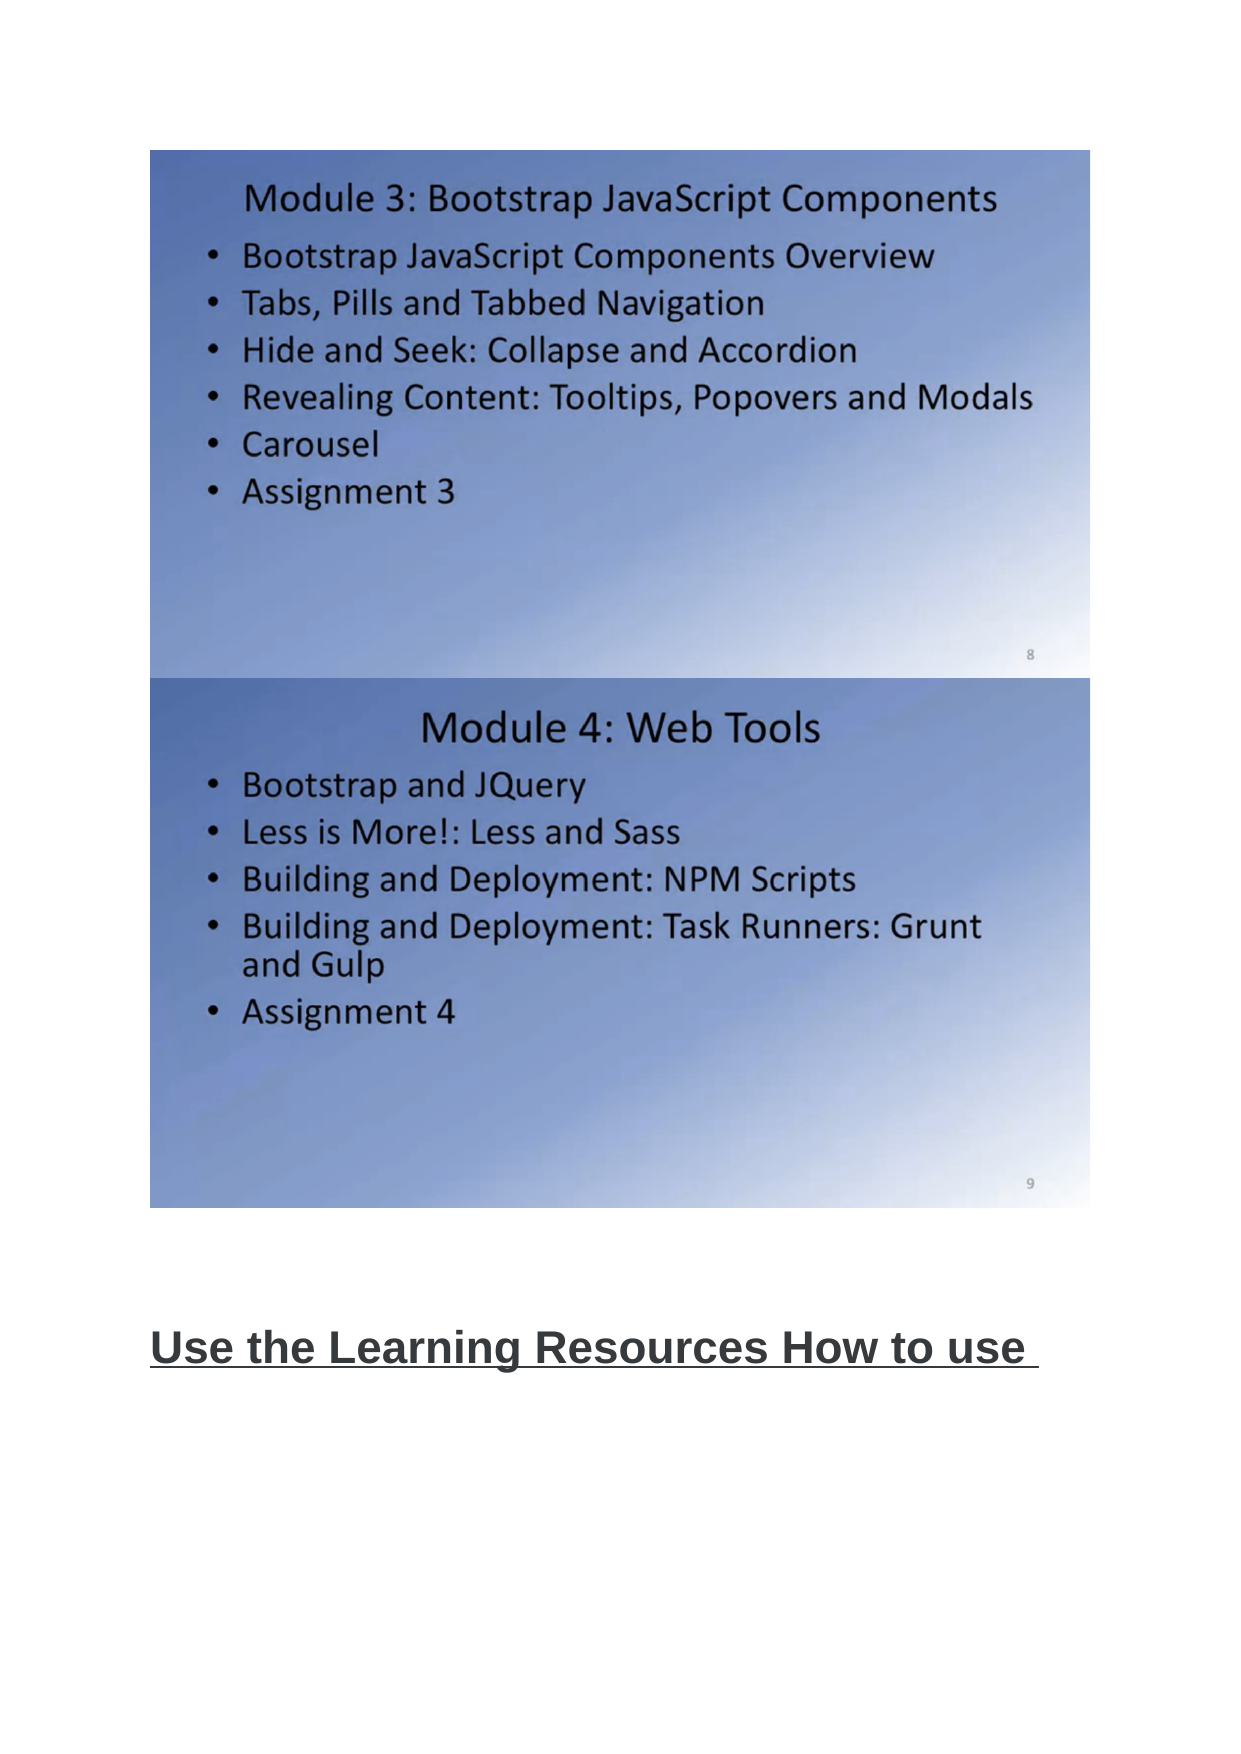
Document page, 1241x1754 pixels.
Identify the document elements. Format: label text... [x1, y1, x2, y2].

subtitle Use the Learning Resources How to use [150, 1320, 1090, 1373]
picture [150, 150, 1091, 1208]
